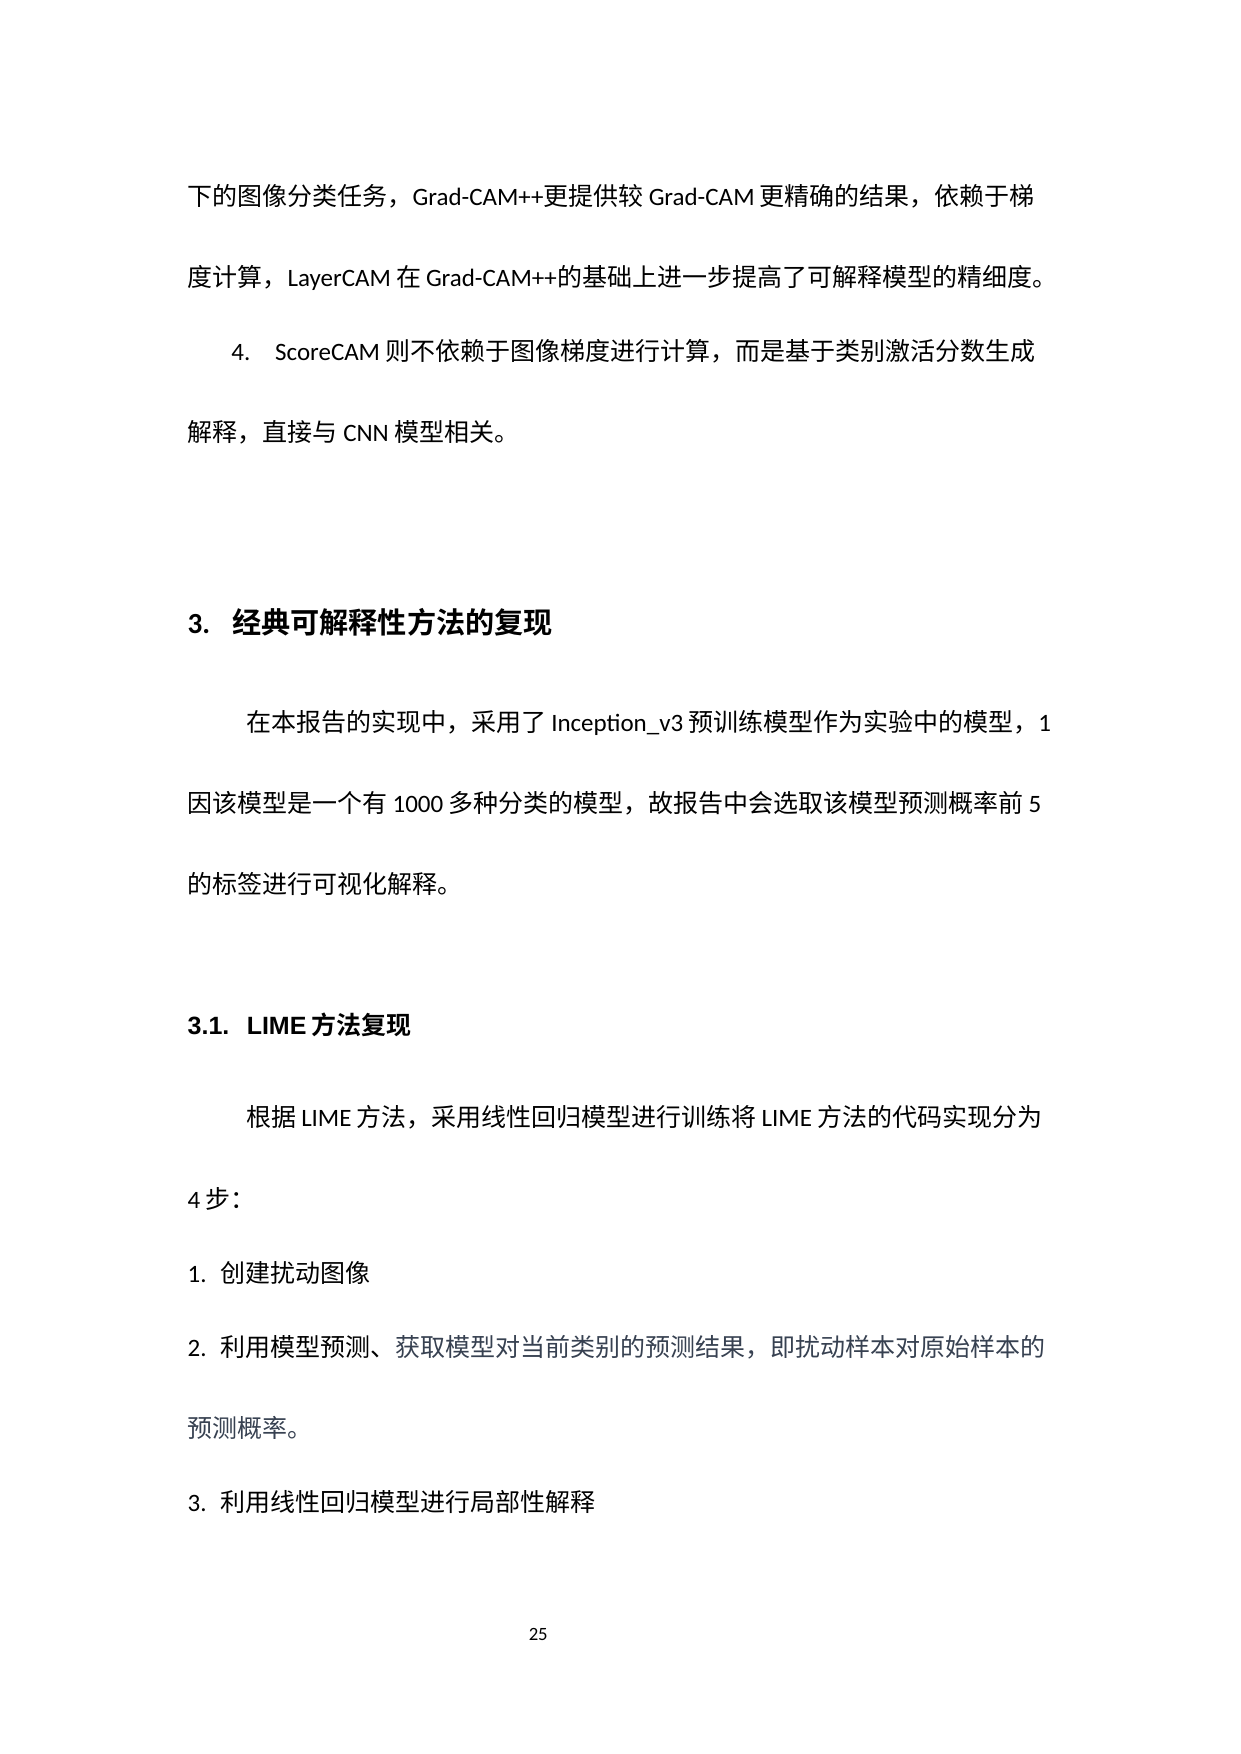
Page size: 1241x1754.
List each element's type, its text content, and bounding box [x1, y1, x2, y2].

list 利用模型预测、获取模型对当前类别的预测结果，即扰动样本对原始样本的预测概率。 [187, 1313, 1053, 1459]
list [187, 162, 1053, 308]
text 根据LIME方法，采用线性回归模型进行训练将LIME方法的代码实现分为4步： [187, 1083, 1053, 1230]
list 创建扰动图像 [187, 1239, 1053, 1304]
subtitle LIME方法复现 [187, 991, 1053, 1056]
subtitle 经典可解释性方法的复现 [187, 588, 1053, 653]
list 利用线性回归模型进行局部性解释 [187, 1468, 1053, 1533]
list ScoreCAM则不依赖于图像梯度进行计算，而是基于类别激活分数生成解释，直接与 CNN 模型相关。 [187, 317, 1053, 463]
text 在本报告的实现中，采用了Inception_v3预训练模型作为实验中的模型，1因该模型是一个有1000多种分类的模型，故报告中会选取该模型预测概率前5的标签进行可视化解释。 [187, 688, 1053, 915]
